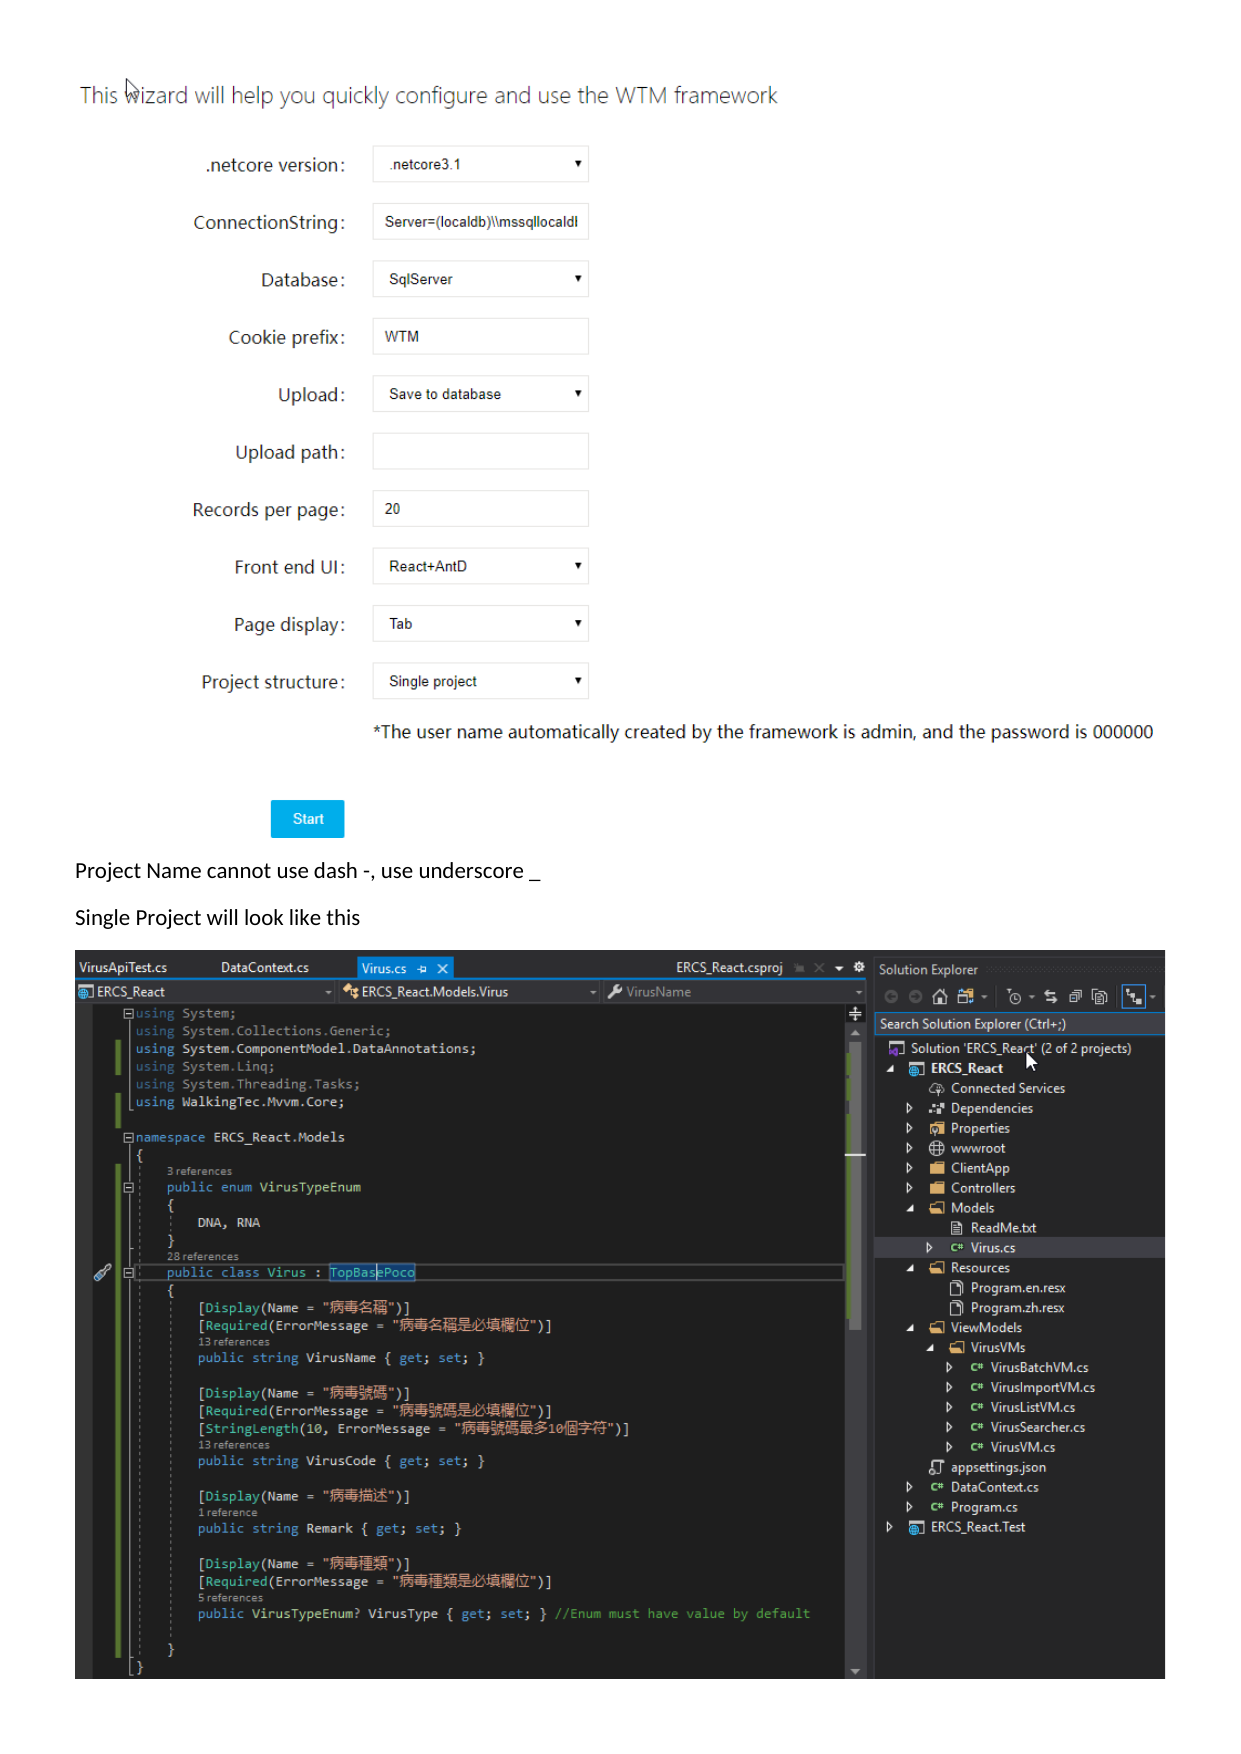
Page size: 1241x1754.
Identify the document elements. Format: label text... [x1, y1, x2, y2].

picture [75, 75, 1166, 838]
text Single Project will look like this [75, 903, 1165, 931]
text Project Name cannot use dash -, use underscore _ [75, 856, 1165, 884]
picture [75, 950, 1166, 1679]
